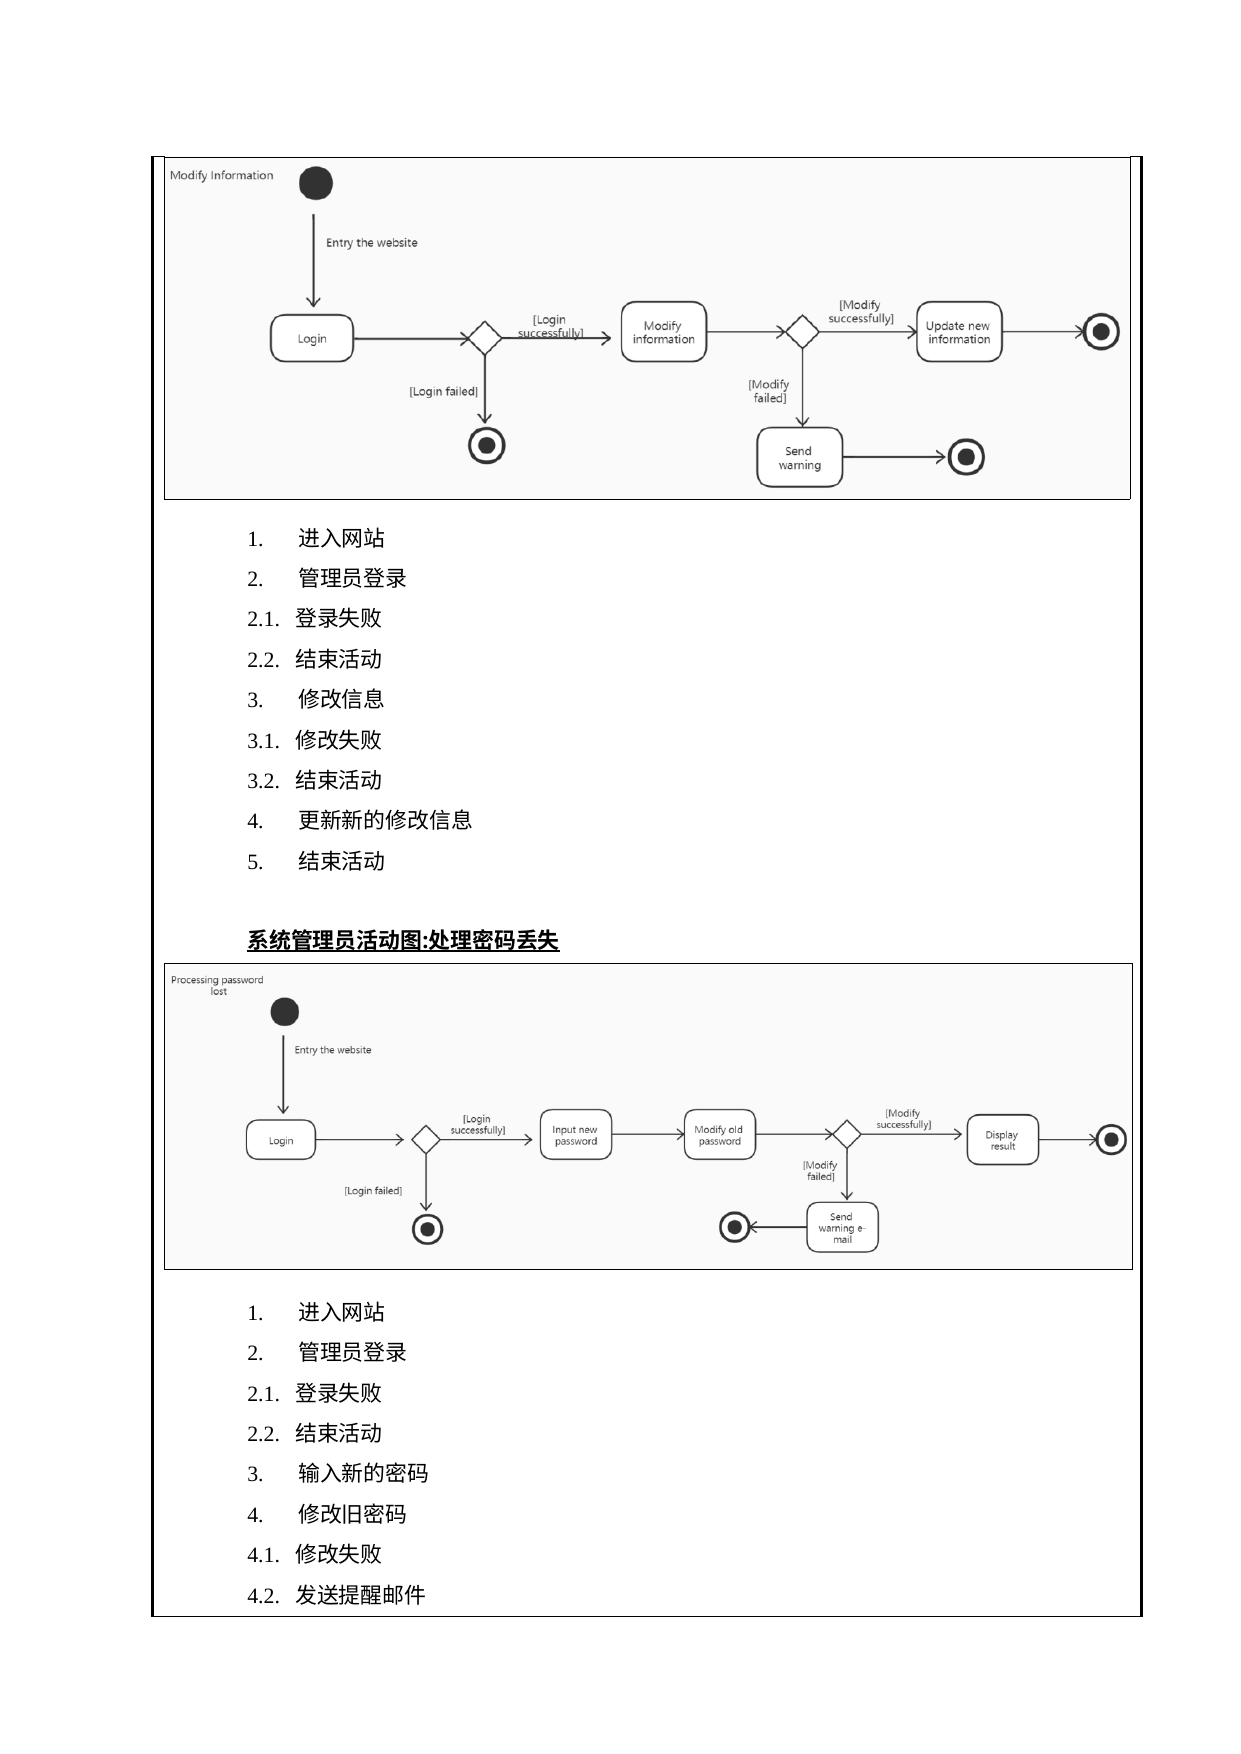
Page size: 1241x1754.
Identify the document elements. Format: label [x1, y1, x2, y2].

picture [165, 964, 1132, 1269]
table_cell [154, 157, 1140, 1616]
picture [165, 158, 1130, 499]
